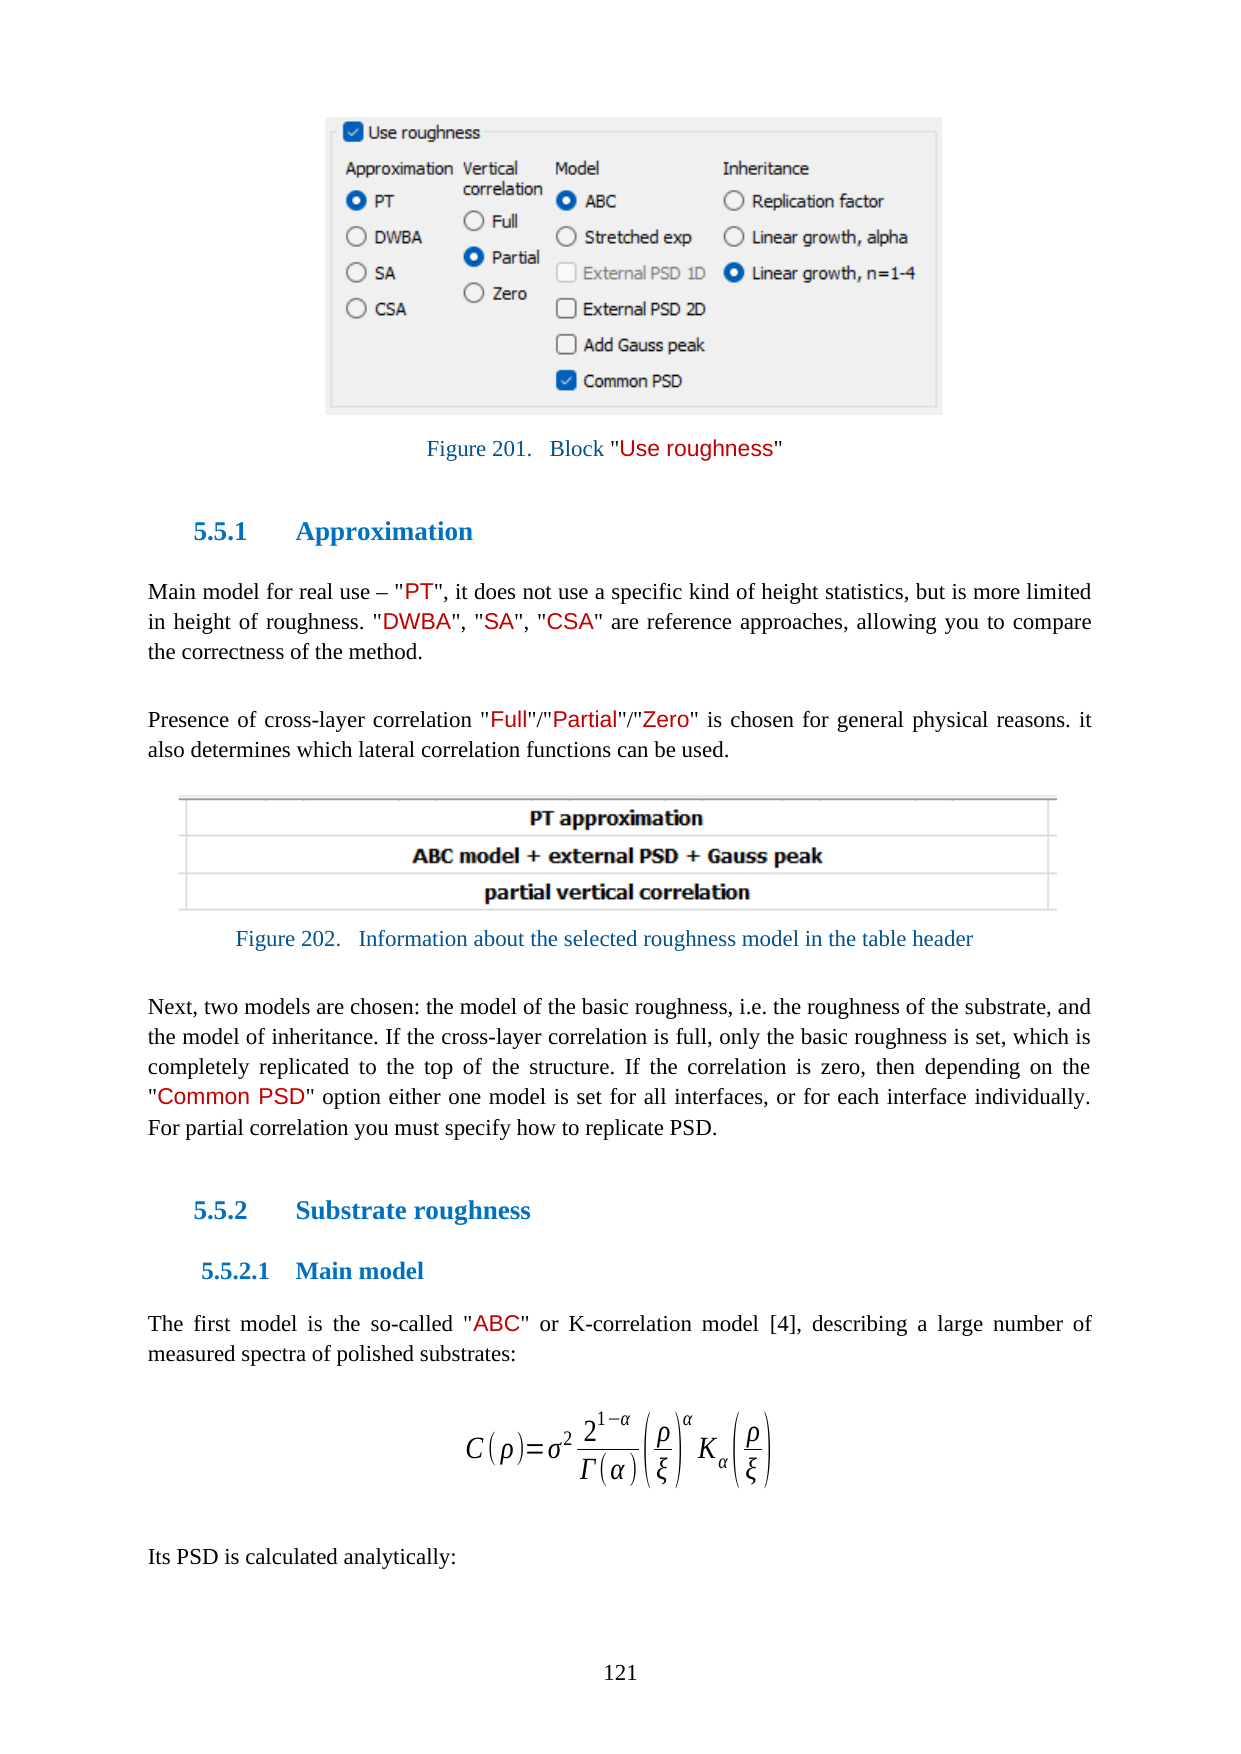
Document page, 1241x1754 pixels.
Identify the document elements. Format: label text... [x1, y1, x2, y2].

text Its PSD is calculated analytically: [148, 1543, 1093, 1570]
subtitle Substrate roughness [193, 1194, 1093, 1225]
picture [325, 117, 943, 415]
text Main model for real use – "PT", it does not use a specific kind of height statistics, but is more limited in height of roughness. "DWBA", "SA", "CSA" are reference approaches, allowing you to compare the correctness of the method. [148, 578, 1093, 665]
text The first model is the so-called "ABC" or K-correlation model [4], describing a large number of measured spectra of polished substrates: [148, 1310, 1093, 1367]
text Next, two models are chosen: the model of the basic roughness, i.e. the roughness of the substrate, and the model of inheritance. If the cross-layer correlation is full, only the basic roughness is set, which is completely replicated to the top of the structure. If the correlation is zero, then depending on the "Common PSD" option either one model is set for all interfaces, or for each interface individually. For partial correlation you must specify how to replicate PSD. [148, 993, 1093, 1140]
subtitle Approximation [193, 515, 1093, 547]
subtitle Main model [201, 1256, 1093, 1285]
text Presence of cross-layer correlation "Full"/"Partial"/"Zero" is chosen for general physical reasons. it also determines which lateral correlation functions can be used. [148, 706, 1093, 763]
picture [178, 795, 1057, 917]
